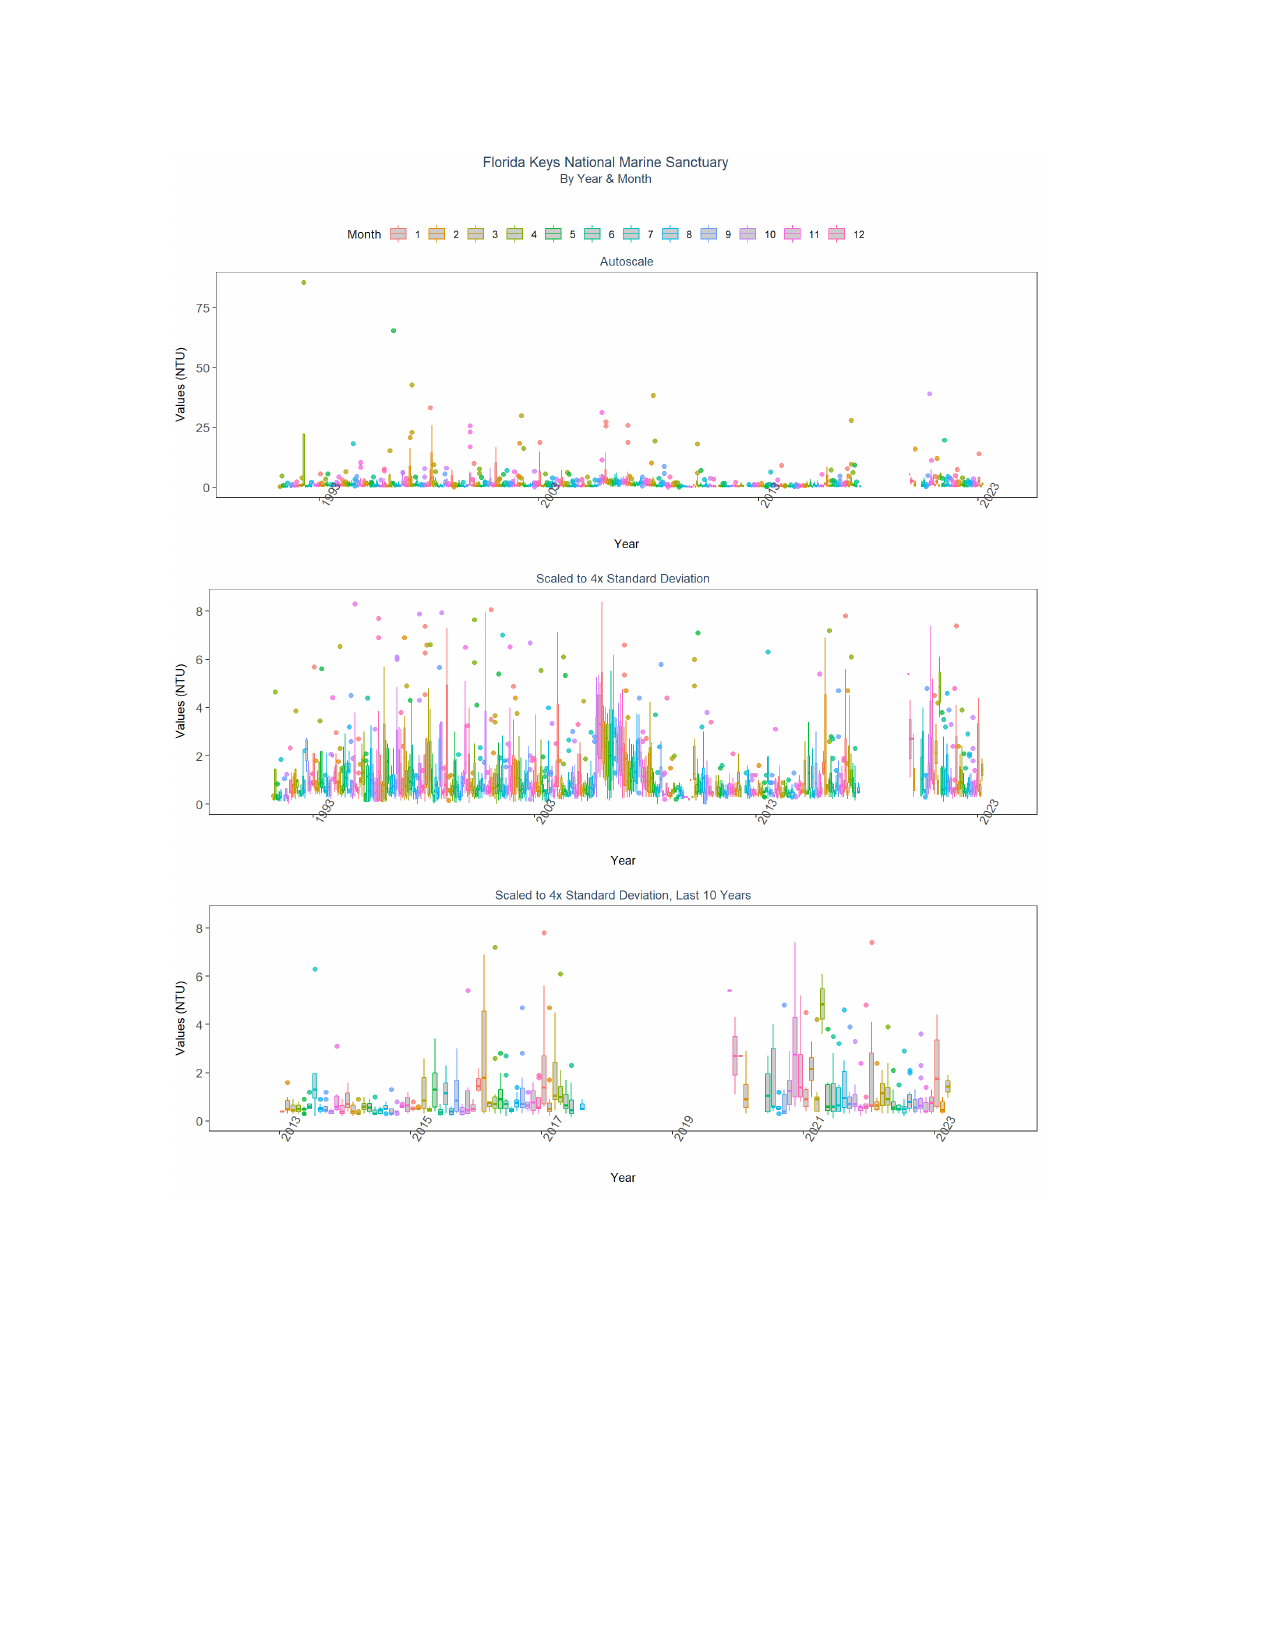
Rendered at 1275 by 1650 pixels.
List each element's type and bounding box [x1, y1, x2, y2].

picture [168, 150, 1044, 1200]
